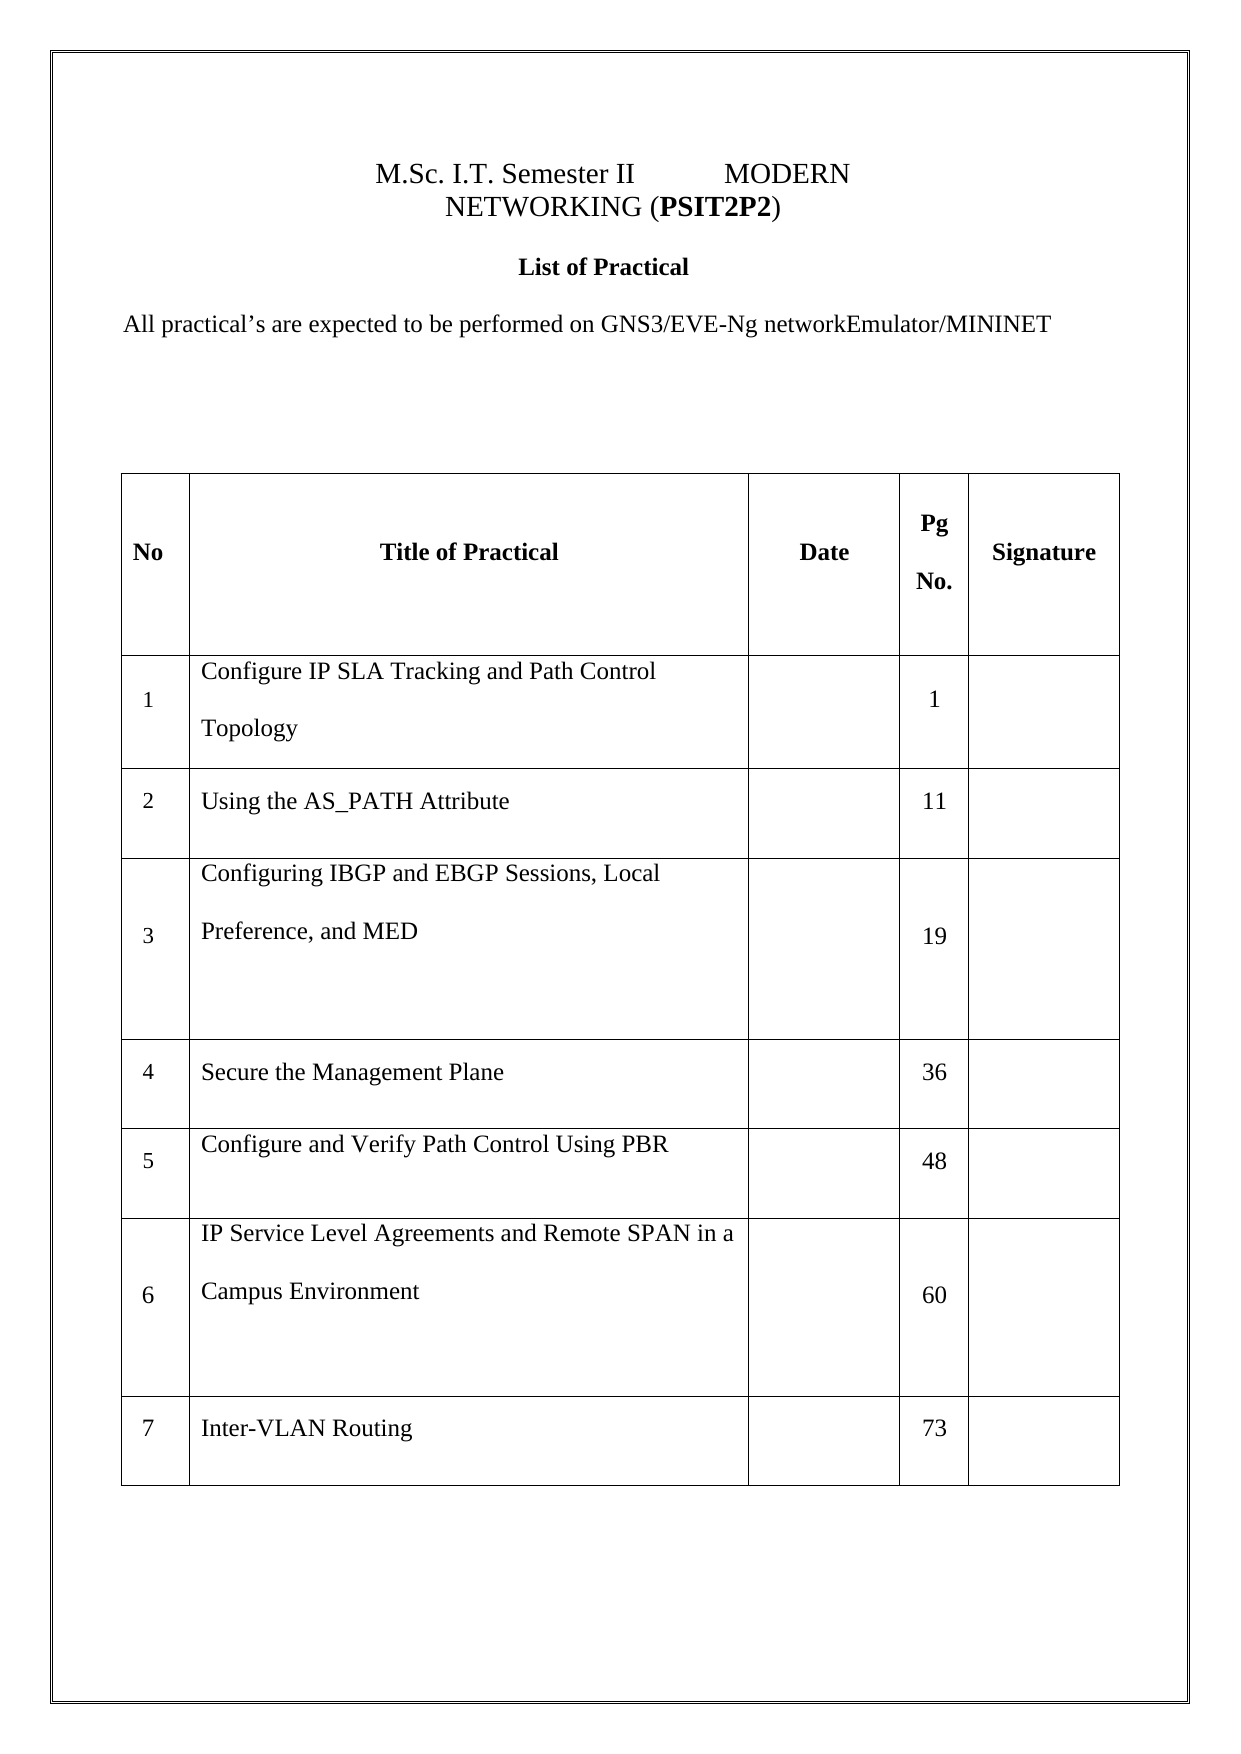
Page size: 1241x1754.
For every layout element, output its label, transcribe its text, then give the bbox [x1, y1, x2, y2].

subtitle M.Sc. I.T. Semester II MODERN NETWORKING (PSIT2P2) [358, 156, 867, 223]
table_cell [749, 656, 899, 768]
table_cell [969, 1040, 1119, 1128]
table_cell 3 [122, 859, 189, 1039]
table_cell IP Service Level Agreements and Remote SPAN in a Campus Environment [190, 1219, 748, 1396]
table_cell [969, 1219, 1119, 1396]
table_cell [969, 769, 1119, 857]
table_cell [969, 1397, 1119, 1485]
table_header Title of Practical [190, 474, 748, 655]
table_cell [969, 1129, 1119, 1217]
table_header No [122, 474, 189, 655]
table_cell 2 [122, 769, 189, 857]
table_cell 60 [900, 1219, 968, 1396]
table_cell 1 [900, 656, 968, 768]
table_cell 6 [122, 1219, 189, 1396]
table_cell [749, 1219, 899, 1396]
table_cell [749, 769, 899, 857]
table_cell [969, 656, 1119, 768]
table_header Pg No. [900, 474, 968, 655]
table_cell [749, 1129, 899, 1217]
table_cell Using the AS_PATH Attribute [190, 769, 748, 857]
table_cell [749, 859, 899, 1039]
table_cell 36 [900, 1040, 968, 1128]
table_cell [749, 1040, 899, 1128]
table_header Date [749, 474, 899, 655]
table_cell [749, 1397, 899, 1485]
table_cell 11 [900, 769, 968, 857]
table_cell Inter-VLAN Routing [190, 1397, 748, 1485]
table_cell 5 [122, 1129, 189, 1217]
table_cell 7 [122, 1397, 189, 1485]
table_cell [969, 859, 1119, 1039]
table_cell 1 [122, 656, 189, 768]
table_cell 73 [900, 1397, 968, 1485]
table_cell Configuring IBGP and EBGP Sessions, Local Preference, and MED [190, 859, 748, 1039]
table_cell 4 [122, 1040, 189, 1128]
table_header Signature [969, 474, 1119, 655]
table_cell Secure the Management Plane [190, 1040, 748, 1128]
table_cell 19 [900, 859, 968, 1039]
text All practical’s are expected to be performed on GNS3/EVE-Ng networkEmulator/MININET [123, 309, 1128, 338]
table_cell Configure and Verify Path Control Using PBR [190, 1129, 748, 1217]
table_cell Configure IP SLA Tracking and Path Control Topology [190, 656, 748, 768]
subtitle List of Practical [506, 252, 701, 281]
table_cell 48 [900, 1129, 968, 1217]
